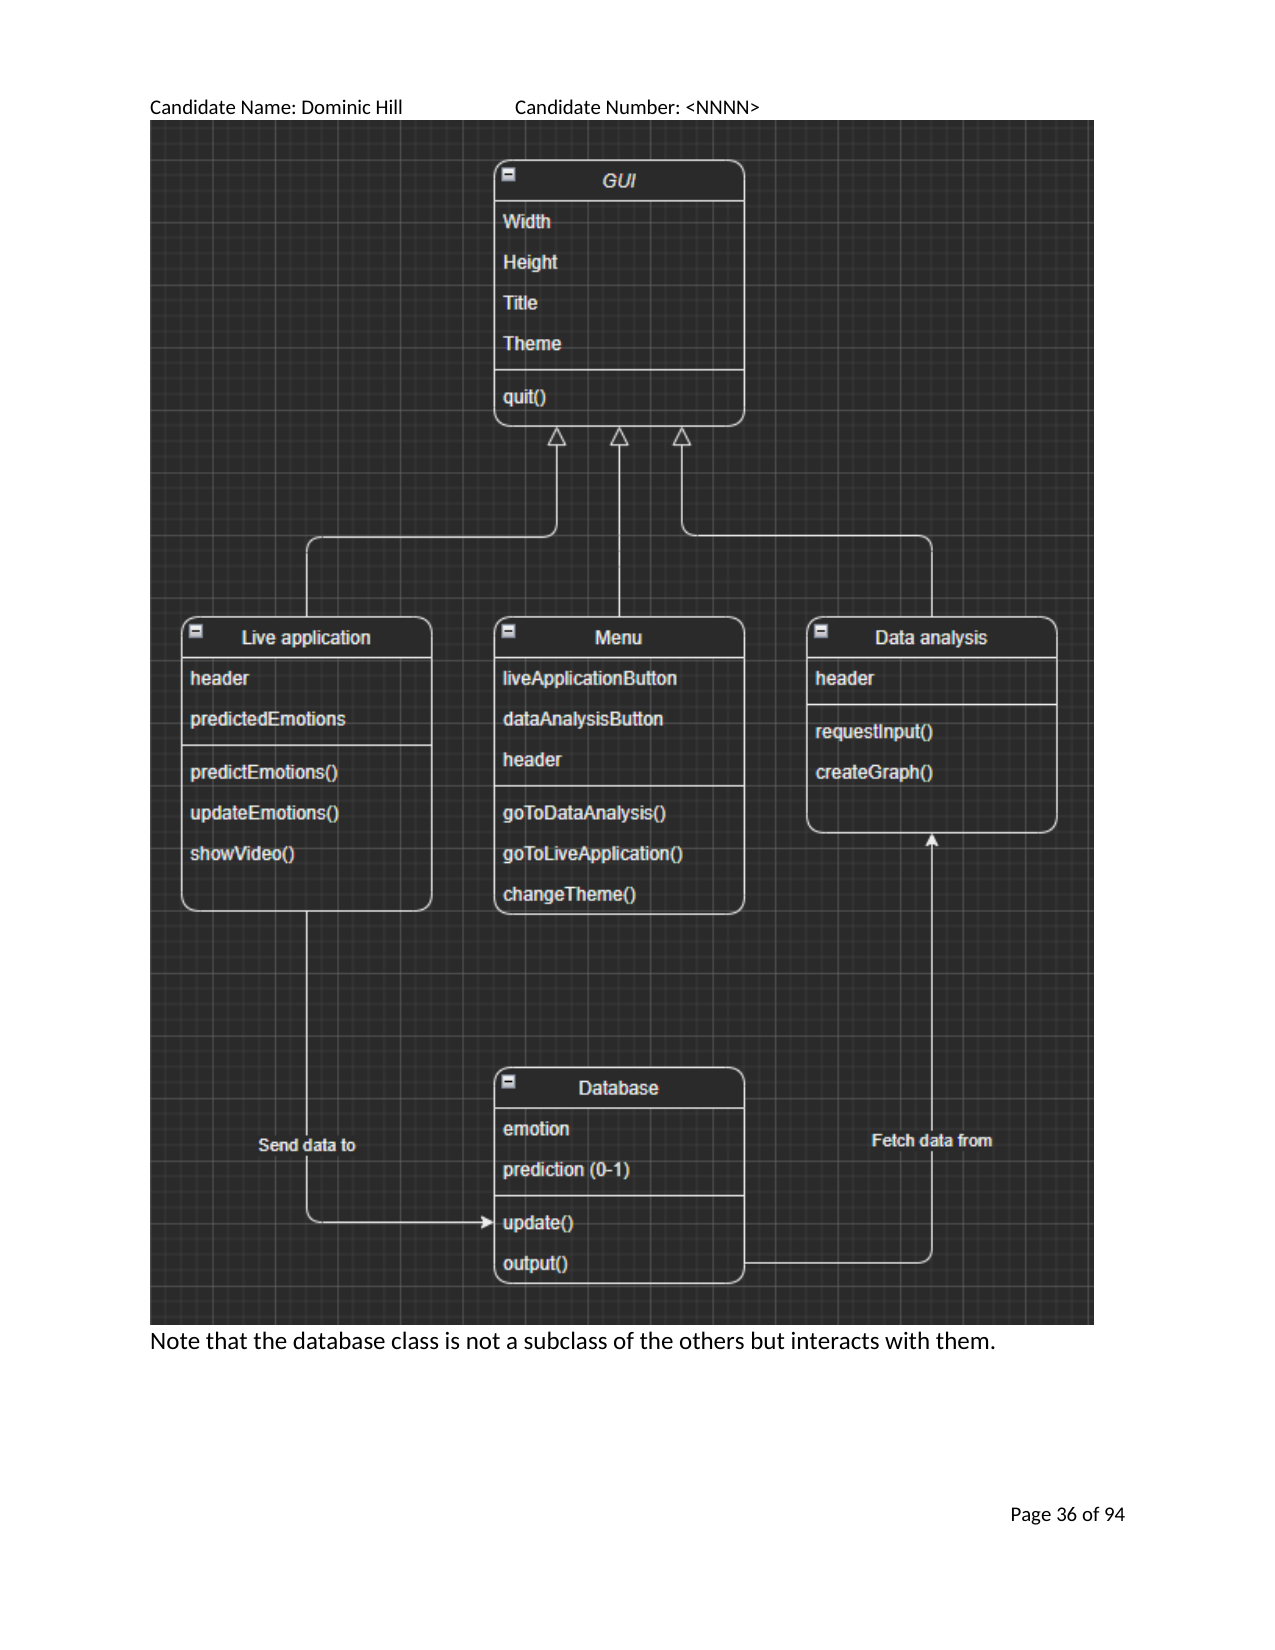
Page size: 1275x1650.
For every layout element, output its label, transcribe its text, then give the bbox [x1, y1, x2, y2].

picture [150, 120, 1094, 1325]
text Note that the database class is not a subclass of the others but interacts with them. [150, 1325, 1125, 1355]
